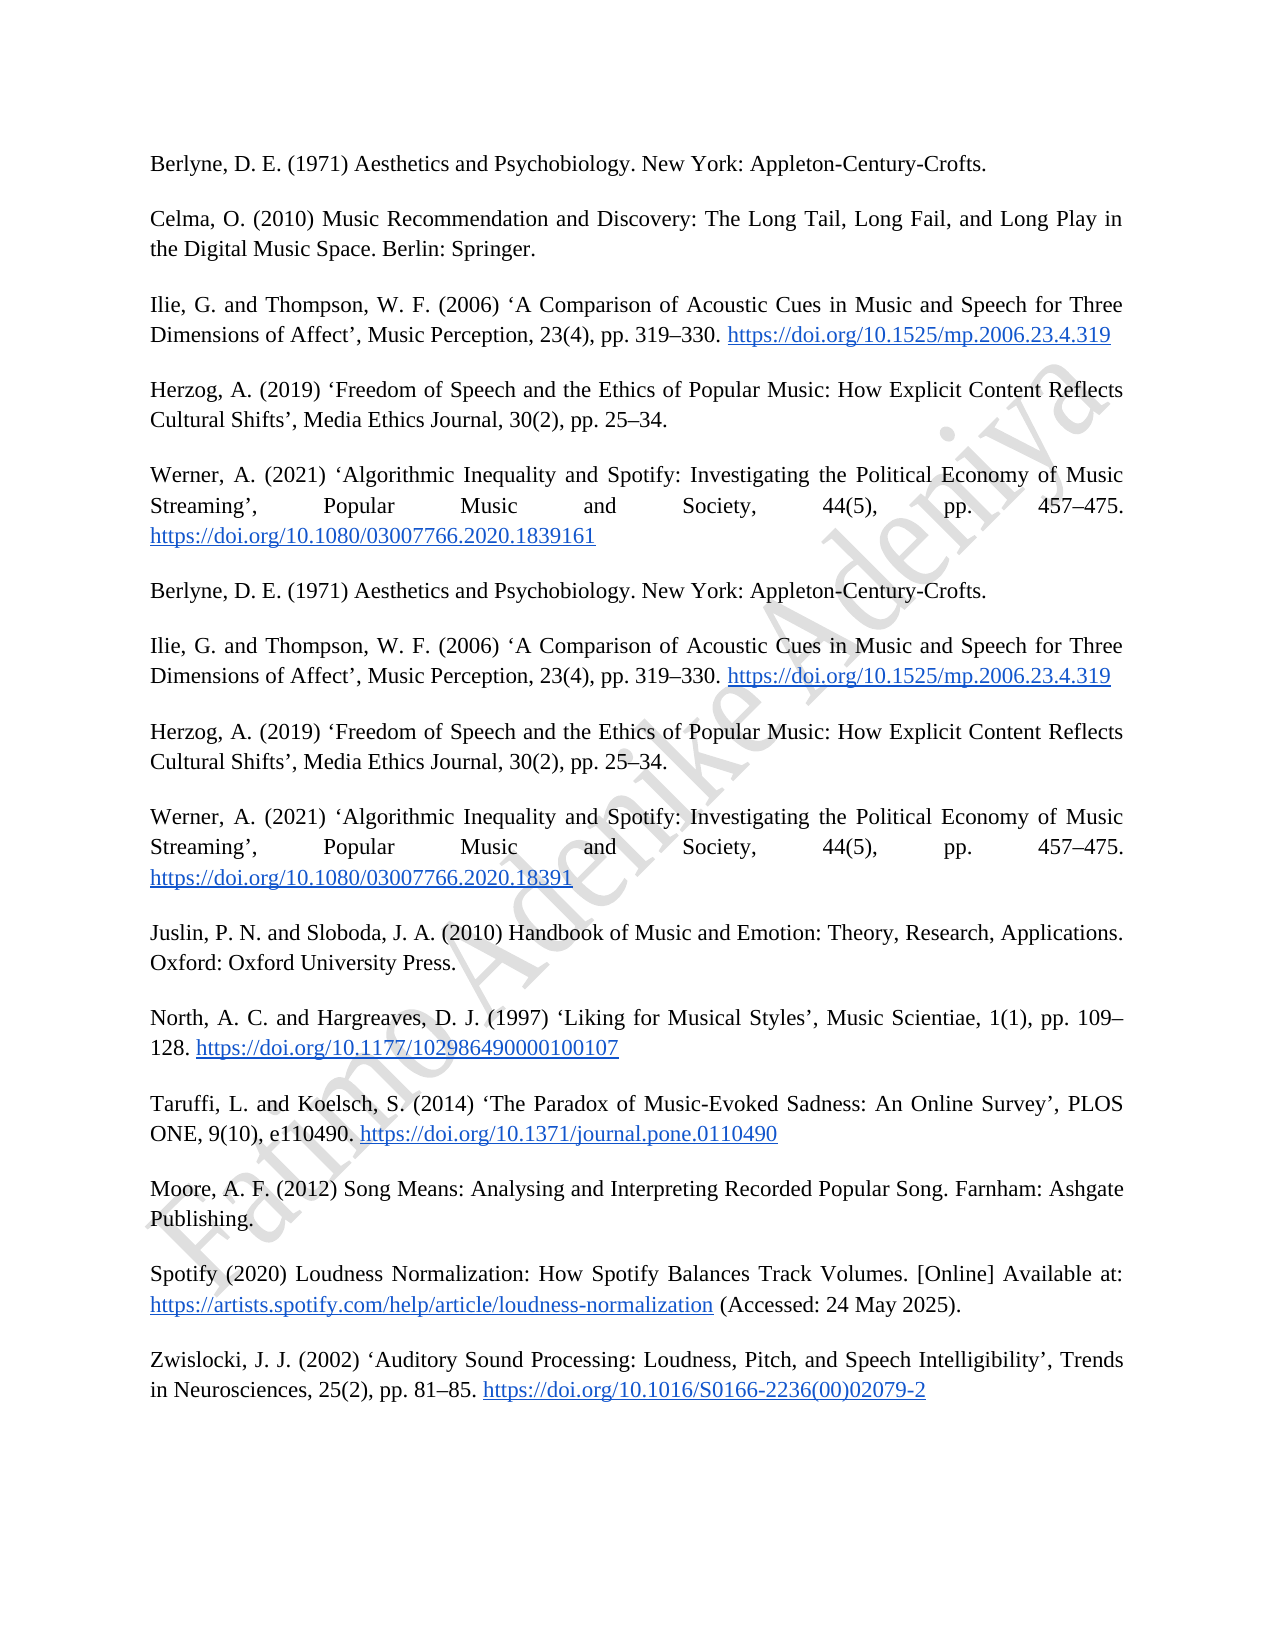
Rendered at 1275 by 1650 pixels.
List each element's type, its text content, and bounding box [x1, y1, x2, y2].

text Herzog, A. (2019) ‘Freedom of Speech and the Ethics of Popular Music: How Explicit Content Reflects Cultural Shifts’, Media Ethics Journal, 30(2), pp. 25–34. [150, 376, 1125, 433]
text Ilie, G. and Thompson, W. F. (2006) ‘A Comparison of Acoustic Cues in Music and Speech for Three Dimensions of Affect’, Music Perception, 23(4), pp. 319–330. https://doi.org/10.1525/mp.2006.23.4.319 [150, 291, 1125, 347]
text Zwislocki, J. J. (2002) ‘Auditory Sound Processing: Loudness, Pitch, and Speech Intelligibility’, Trends in Neurosciences, 25(2), pp. 81–85. https://doi.org/10.1016/S0166-2236(00)02079-2 [150, 1346, 1125, 1402]
text Spotify (2020) Loudness Normalization: How Spotify Balances Track Volumes. [Online] Available at: https://artists.spotify.com/help/article/loudness-normalization (Accessed: 24 May 2025). [150, 1260, 1125, 1317]
text Berlyne, D. E. (1971) Aesthetics and Psychobiology. New York: Appleton-Century-Crofts. [150, 150, 1125, 176]
text Celma, O. (2010) Music Recommendation and Discovery: The Long Tail, Long Fail, and Long Play in the Digital Music Space. Berlin: Springer. [150, 205, 1125, 262]
text Ilie, G. and Thompson, W. F. (2006) ‘A Comparison of Acoustic Cues in Music and Speech for Three Dimensions of Affect’, Music Perception, 23(4), pp. 319–330. https://doi.org/10.1525/mp.2006.23.4.319 [150, 632, 1125, 689]
text Moore, A. F. (2012) Song Means: Analysing and Interpreting Recorded Popular Song. Farnham: Ashgate Publishing. [150, 1175, 1125, 1232]
text Werner, A. (2021) ‘Algorithmic Inequality and Spotify: Investigating the Political Economy of Music Streaming’, Popular Music and Society, 44(5), pp. 457–475. https://doi.org/10.1080/03007766.2020.18391 [150, 803, 1125, 890]
text Berlyne, D. E. (1971) Aesthetics and Psychobiology. New York: Appleton-Century-Crofts. [150, 577, 1125, 603]
text Werner, A. (2021) ‘Algorithmic Inequality and Spotify: Investigating the Political Economy of Music Streaming’, Popular Music and Society, 44(5), pp. 457–475. https://doi.org/10.1080/03007766.2020.1839161 [150, 461, 1125, 548]
text North, A. C. and Hargreaves, D. J. (1997) ‘Liking for Musical Styles’, Music Scientiae, 1(1), pp. 109–128. https://doi.org/10.1177/102986490000100107 [150, 1004, 1125, 1061]
text Juslin, P. N. and Sloboda, J. A. (2010) Handbook of Music and Emotion: Theory, Research, Applications. Oxford: Oxford University Press. [150, 919, 1125, 975]
text Herzog, A. (2019) ‘Freedom of Speech and the Ethics of Popular Music: How Explicit Content Reflects Cultural Shifts’, Media Ethics Journal, 30(2), pp. 25–34. [150, 718, 1125, 774]
text Taruffi, L. and Koelsch, S. (2014) ‘The Paradox of Music-Evoked Sadness: An Online Survey’, PLOS ONE, 9(10), e110490. https://doi.org/10.1371/journal.pone.0110490 [150, 1089, 1125, 1146]
